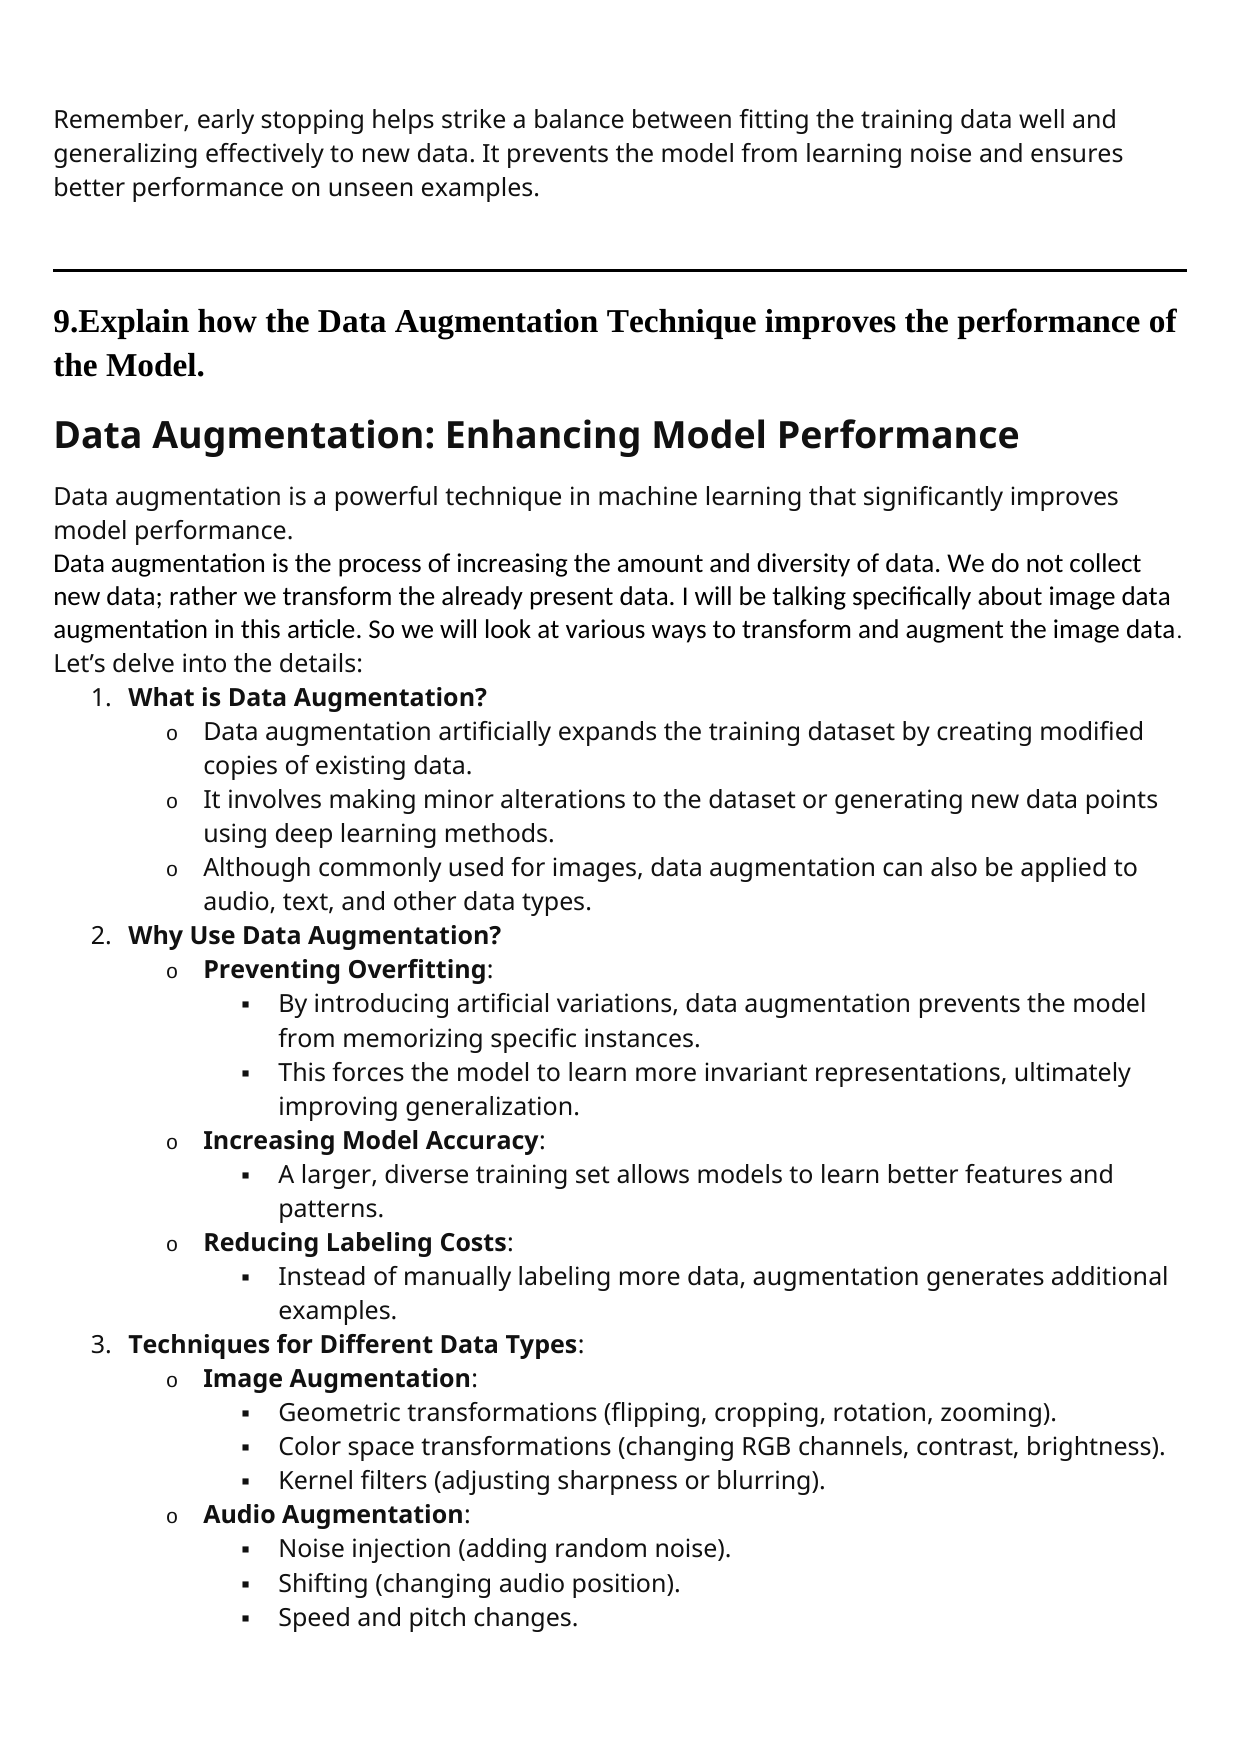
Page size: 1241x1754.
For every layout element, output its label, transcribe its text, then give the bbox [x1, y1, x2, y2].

text Remember, early stopping helps strike a balance between fitting the training data well and generalizing effectively to new data. It prevents the model from learning noise and ensures better performance on unseen examples. [53, 102, 1187, 204]
list Preventing Overfitting: [166, 952, 1187, 986]
list Audio Augmentation: [166, 1497, 1187, 1531]
text Data augmentation is a powerful technique in machine learning that significantly improves model performance. Data augmentation is the process of increasing the amount and diversity of data. We do not collect new data; rather we transform the already present data. I will be talking specifically about image data augmentation in this article. So we will look at various ways to transform and augment the image data. Let’s delve into the details: [53, 478, 1187, 679]
list Noise injection (adding random noise). [241, 1531, 1187, 1565]
text Data Augmentation: Enhancing Model Performance [53, 408, 1187, 459]
list Kernel filters (adjusting sharpness or blurring). [241, 1463, 1187, 1497]
list Increasing Model Accuracy: [166, 1122, 1187, 1156]
list Reducing Labeling Costs: [166, 1224, 1187, 1259]
list A larger, diverse training set allows models to learn better features and patterns. [241, 1156, 1187, 1224]
list Speed and pitch changes. [241, 1599, 1187, 1633]
text 9.Explain how the Data Augmentation Technique improves the performance of the Model. [53, 302, 1187, 384]
list Data augmentation artificially expands the training dataset by creating modified copies of existing data. [166, 714, 1187, 782]
list Geometric transformations (flipping, cropping, rotation, zooming). [241, 1395, 1187, 1429]
list What is Data Augmentation? [91, 679, 1187, 714]
list Why Use Data Augmentation? [91, 918, 1187, 952]
list Shifting (changing audio position). [241, 1565, 1187, 1599]
list Image Augmentation: [166, 1361, 1187, 1395]
list By introducing artificial variations, data augmentation prevents the model from memorizing specific instances. [241, 986, 1187, 1054]
list Color space transformations (changing RGB channels, contrast, brightness). [241, 1429, 1187, 1463]
list Techniques for Different Data Types: [91, 1327, 1187, 1361]
list Instead of manually labeling more data, augmentation generates additional examples. [241, 1259, 1187, 1327]
list This forces the model to learn more invariant representations, ultimately improving generalization. [241, 1054, 1187, 1122]
list It involves making minor alterations to the dataset or generating new data points using deep learning methods. [166, 782, 1187, 850]
list Although commonly used for images, data augmentation can also be applied to audio, text, and other data types. [166, 850, 1187, 918]
